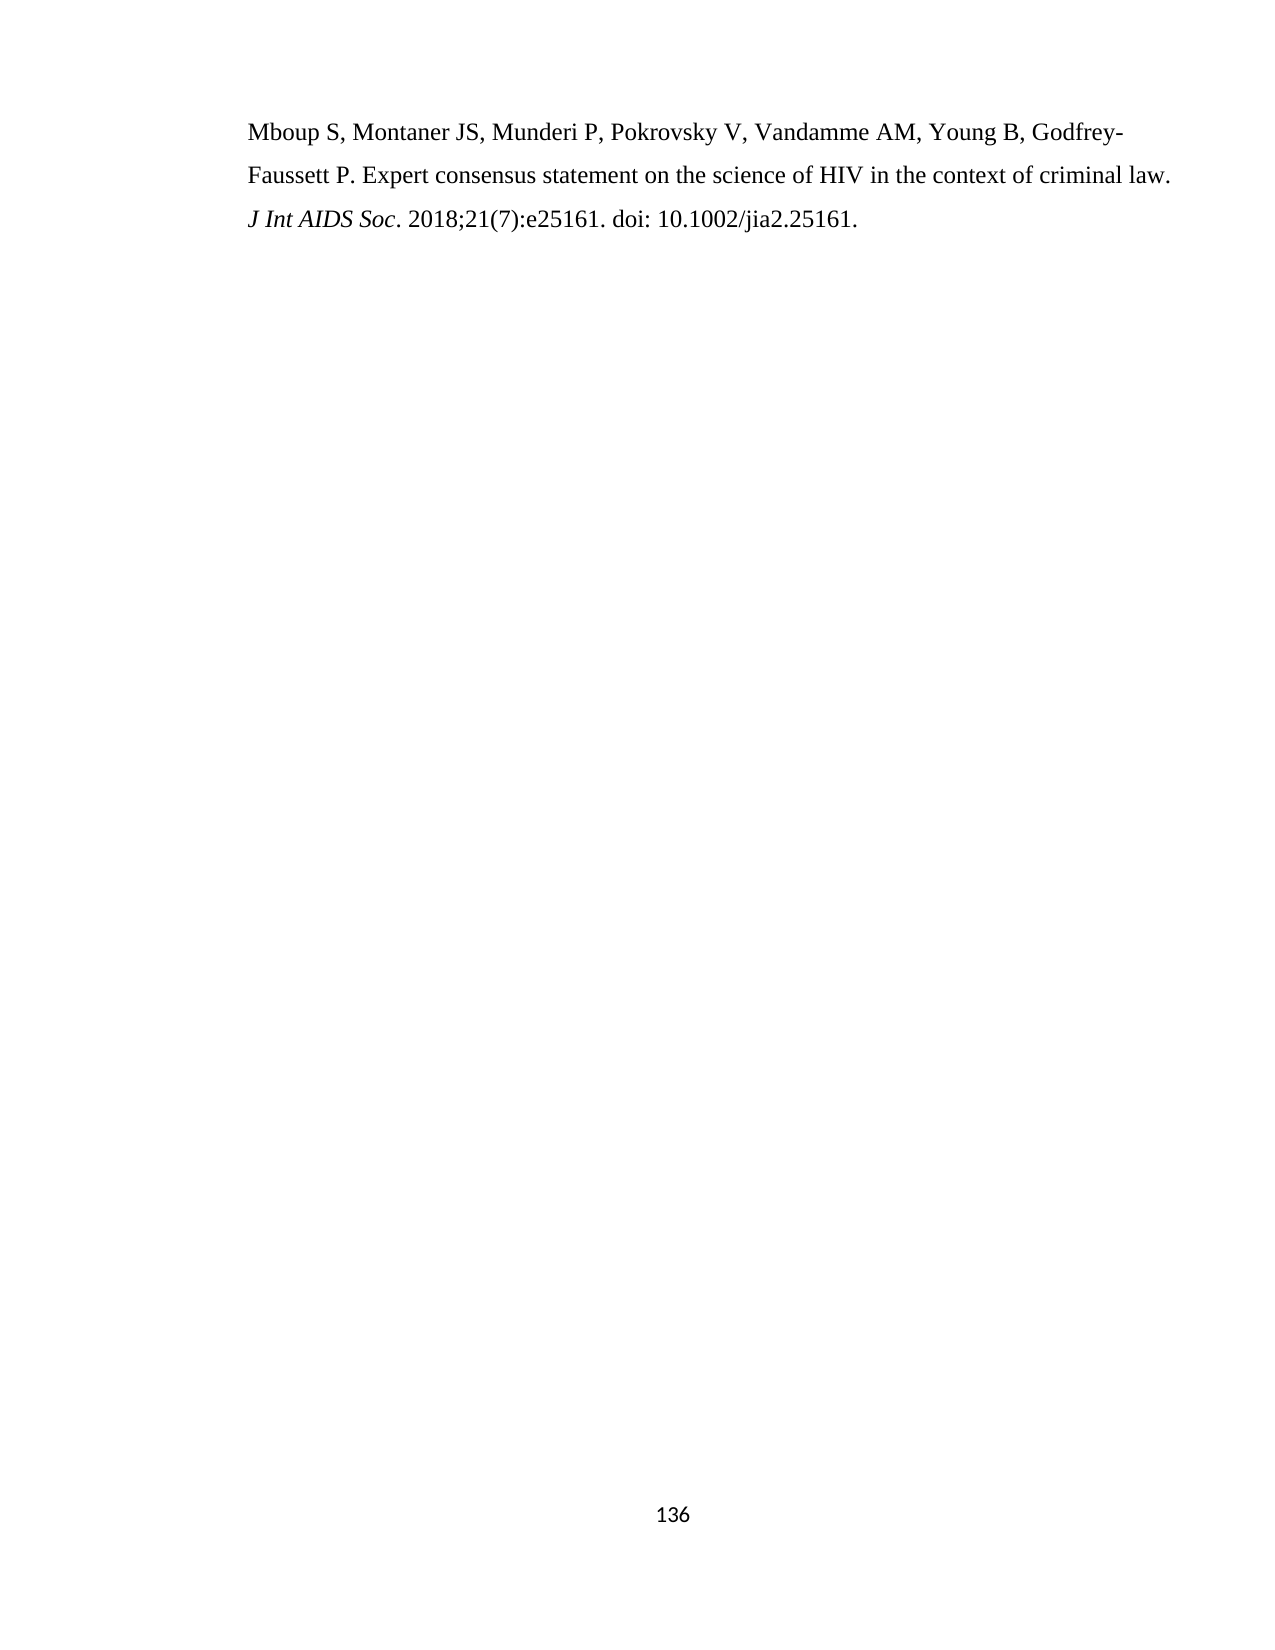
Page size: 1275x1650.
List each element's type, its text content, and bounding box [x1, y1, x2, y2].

list Barré-Sinoussi F, Abdool Karim SS, Albert J, Bekker LG, Beyrer C, Cahn P, Calmy A, Grinsztejn B, Grulich A, Kamarulzaman A, Kumarasamy N, Loutfy MR, El Filali KM, Mboup S, Montaner JS, Munderi P, Pokrovsky V, Vandamme AM, Young B, Godfrey-Faussett P. Expert consensus statement on the science of HIV in the context of criminal law. J Int AIDS Soc. 2018;21(7):e25161. doi: 10.1002/jia2.25161. [210, 117, 1173, 319]
